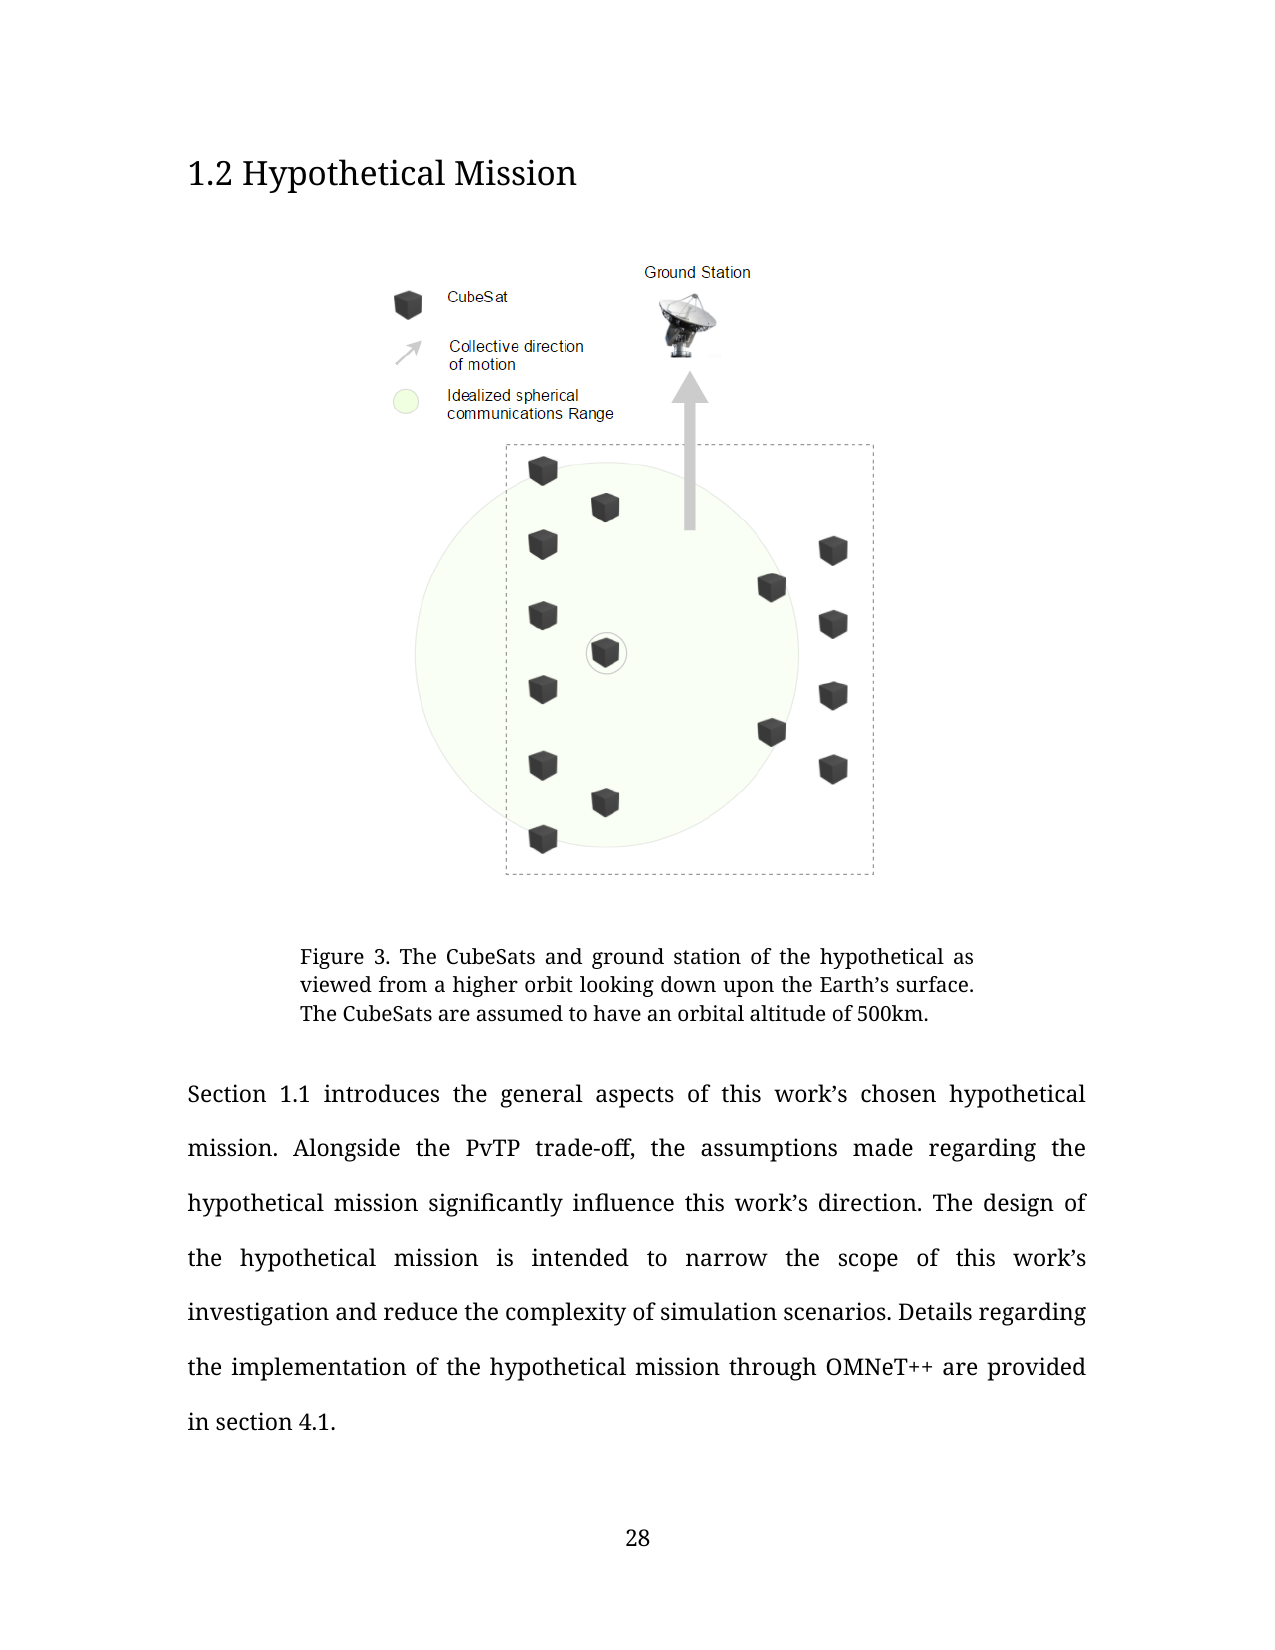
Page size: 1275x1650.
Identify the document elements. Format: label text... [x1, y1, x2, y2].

picture [374, 246, 901, 902]
subtitle Hypothetical Mission [187, 150, 1087, 195]
text Figure 3. The CubeSats and ground station of the hypothetical as viewed from a higher orbit looking down upon the Earth’s surface. The CubeSats are assumed to have an orbital altitude of 500km. [300, 942, 975, 1027]
text Section 1.1 introduces the general aspects of this work’s chosen hypothetical mission. Alongside the PvTP trade-off, the assumptions made regarding the hypothetical mission significantly influence this work’s direction. The design of the hypothetical mission is intended to narrow the scope of this work’s investigation and reduce the complexity of simulation scenarios. Details regarding the implementation of the hypothetical mission through OMNeT++ are provided in section 4.1. [187, 1077, 1087, 1437]
